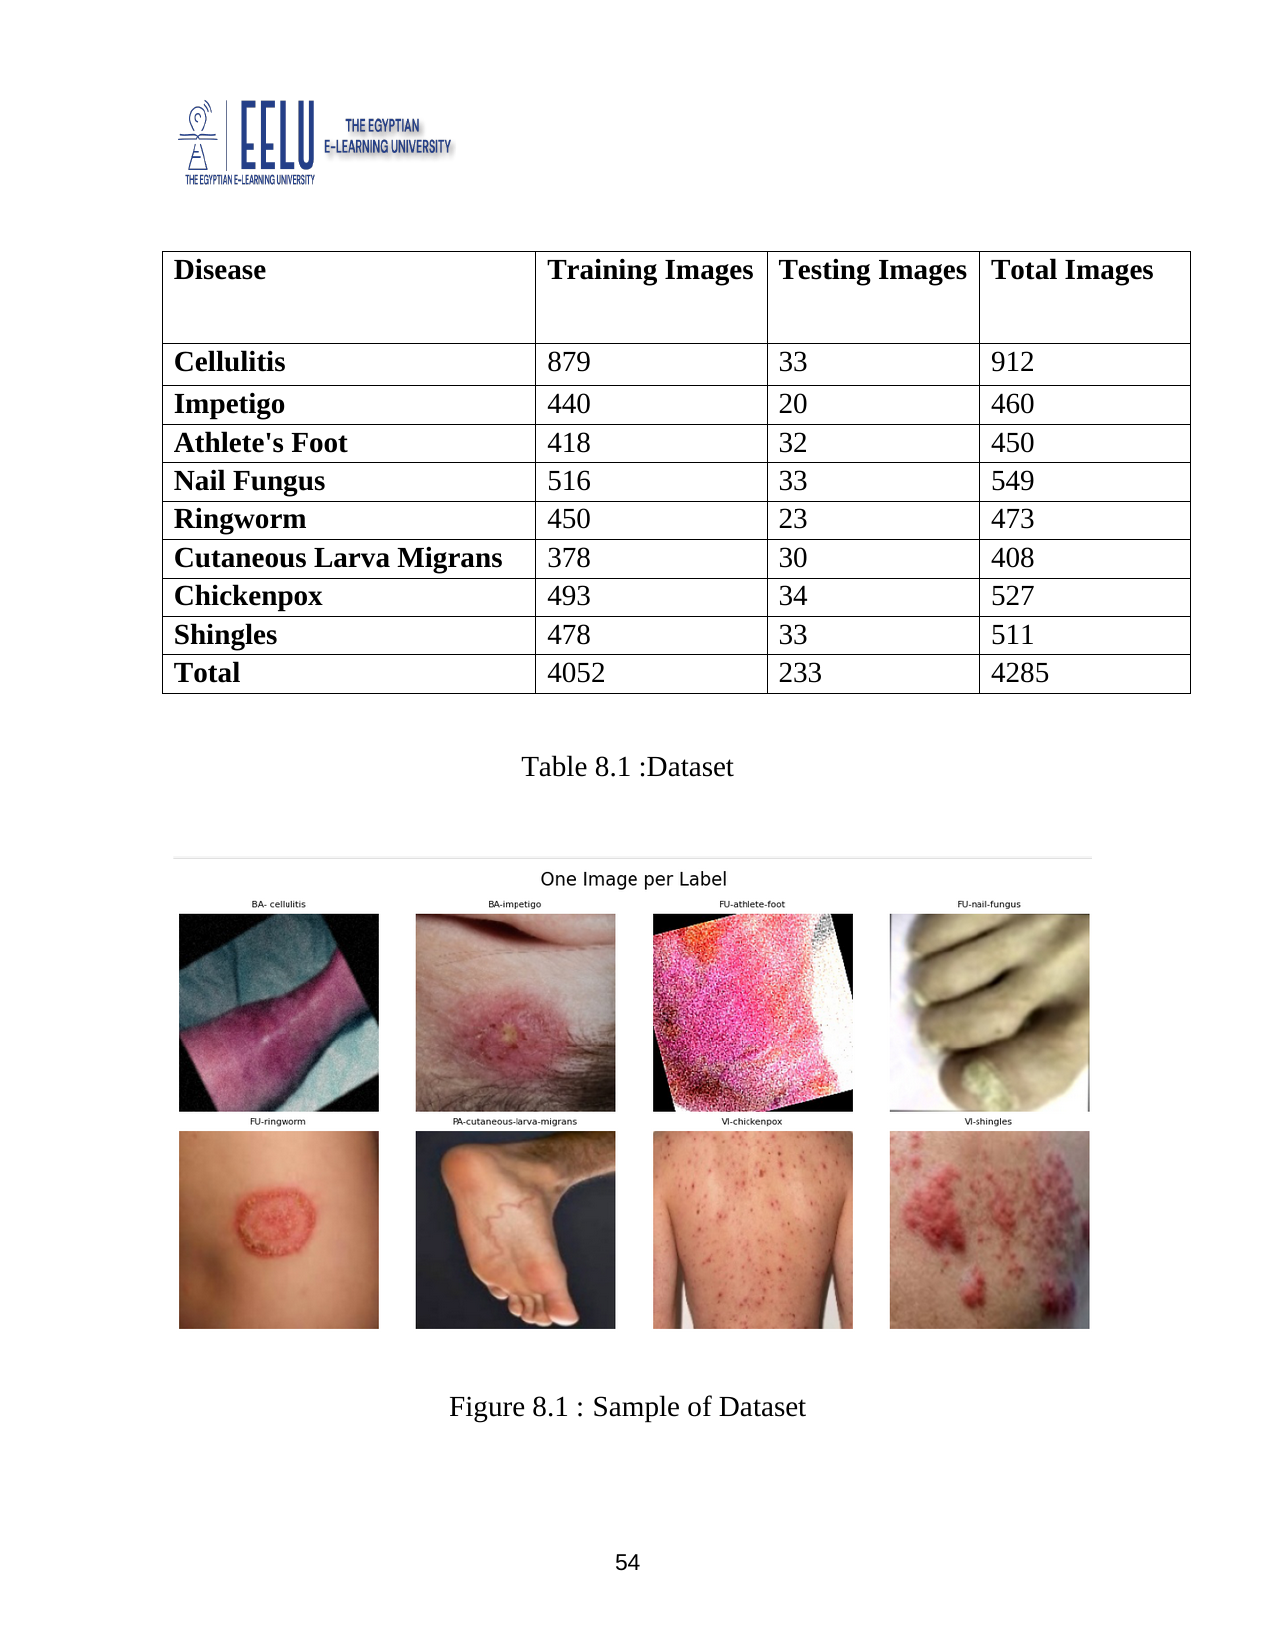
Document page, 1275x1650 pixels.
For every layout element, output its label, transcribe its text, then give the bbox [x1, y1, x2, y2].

table_cell 33 [768, 344, 979, 385]
table_cell Total [163, 655, 535, 693]
picture [162, 75, 457, 188]
table_cell 418 [536, 425, 767, 462]
subtitle Table 8.1 :Dataset [162, 749, 1093, 782]
table_cell 440 [536, 386, 767, 424]
table_cell 378 [536, 540, 767, 577]
table_cell 549 [980, 463, 1190, 501]
table_cell 511 [980, 617, 1190, 654]
table_header Disease [163, 252, 535, 343]
table_cell Cellulitis [163, 344, 535, 385]
table_cell 4285 [980, 655, 1190, 693]
table_cell 493 [536, 579, 767, 616]
table_cell 516 [536, 463, 767, 501]
table_cell 879 [536, 344, 767, 385]
table_cell Chickenpox [163, 579, 535, 616]
table_cell 20 [768, 386, 979, 424]
table_cell 32 [768, 425, 979, 462]
table_cell 460 [980, 386, 1190, 424]
table_cell Cutaneous Larva Migrans [163, 540, 535, 577]
table_header Testing Images [768, 252, 979, 343]
table_cell 450 [536, 502, 767, 539]
table_cell 478 [536, 617, 767, 654]
table_cell Impetigo [163, 386, 535, 424]
table_cell 23 [768, 502, 979, 539]
table_cell 912 [980, 344, 1190, 385]
table_cell Athlete's Foot [163, 425, 535, 462]
table_cell 33 [768, 463, 979, 501]
picture [173, 856, 1092, 1335]
table_cell Shingles [163, 617, 535, 654]
table_cell Ringworm [163, 502, 535, 539]
table_header Training Images [536, 252, 767, 343]
table_cell 527 [980, 579, 1190, 616]
table_header Total Images [980, 252, 1190, 343]
table_cell 30 [768, 540, 979, 577]
table_cell 33 [768, 617, 979, 654]
table_cell Nail Fungus [163, 463, 535, 501]
table_cell 450 [980, 425, 1190, 462]
table_cell 233 [768, 655, 979, 693]
table_cell 473 [980, 502, 1190, 539]
table_cell 34 [768, 579, 979, 616]
table_cell 408 [980, 540, 1190, 577]
table_cell 4052 [536, 655, 767, 693]
